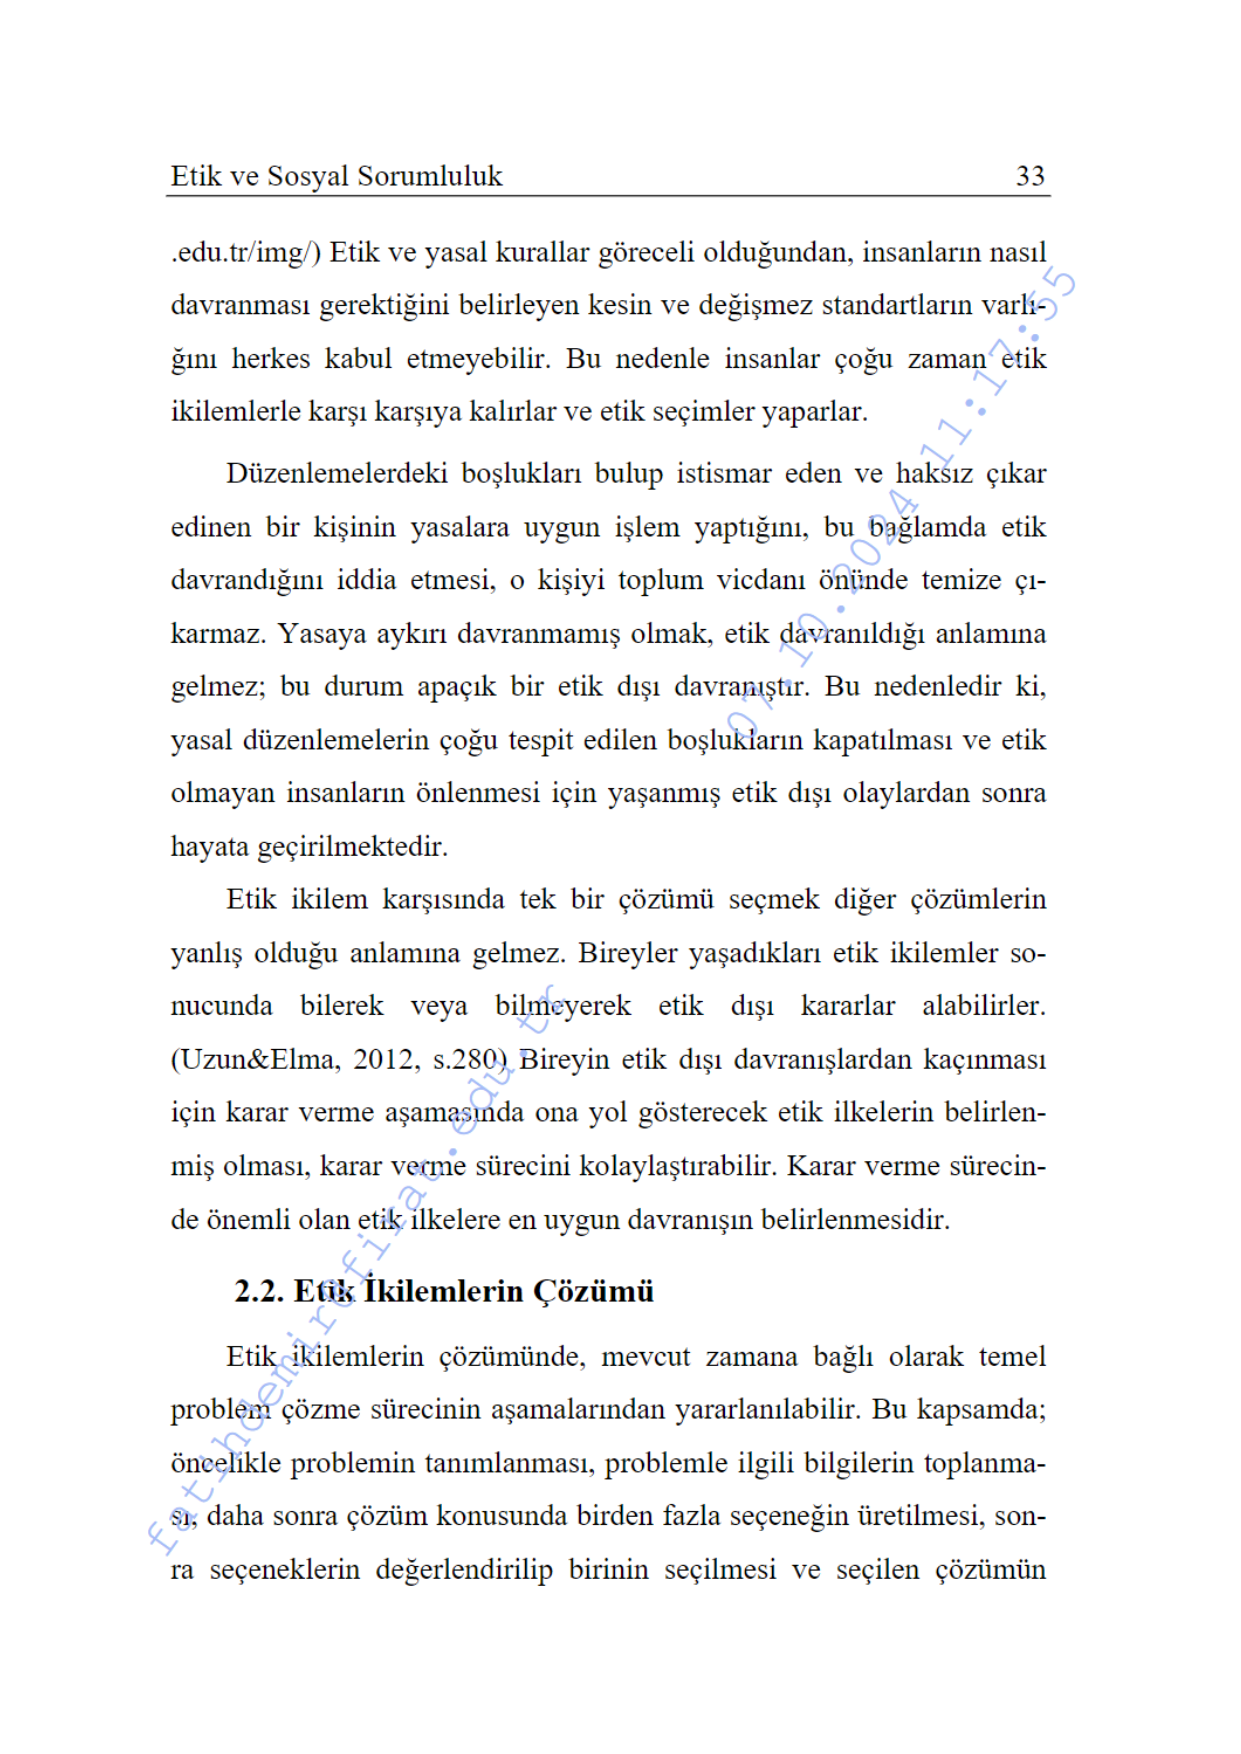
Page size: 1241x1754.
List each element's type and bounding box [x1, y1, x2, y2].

picture [147, 147, 1088, 1607]
